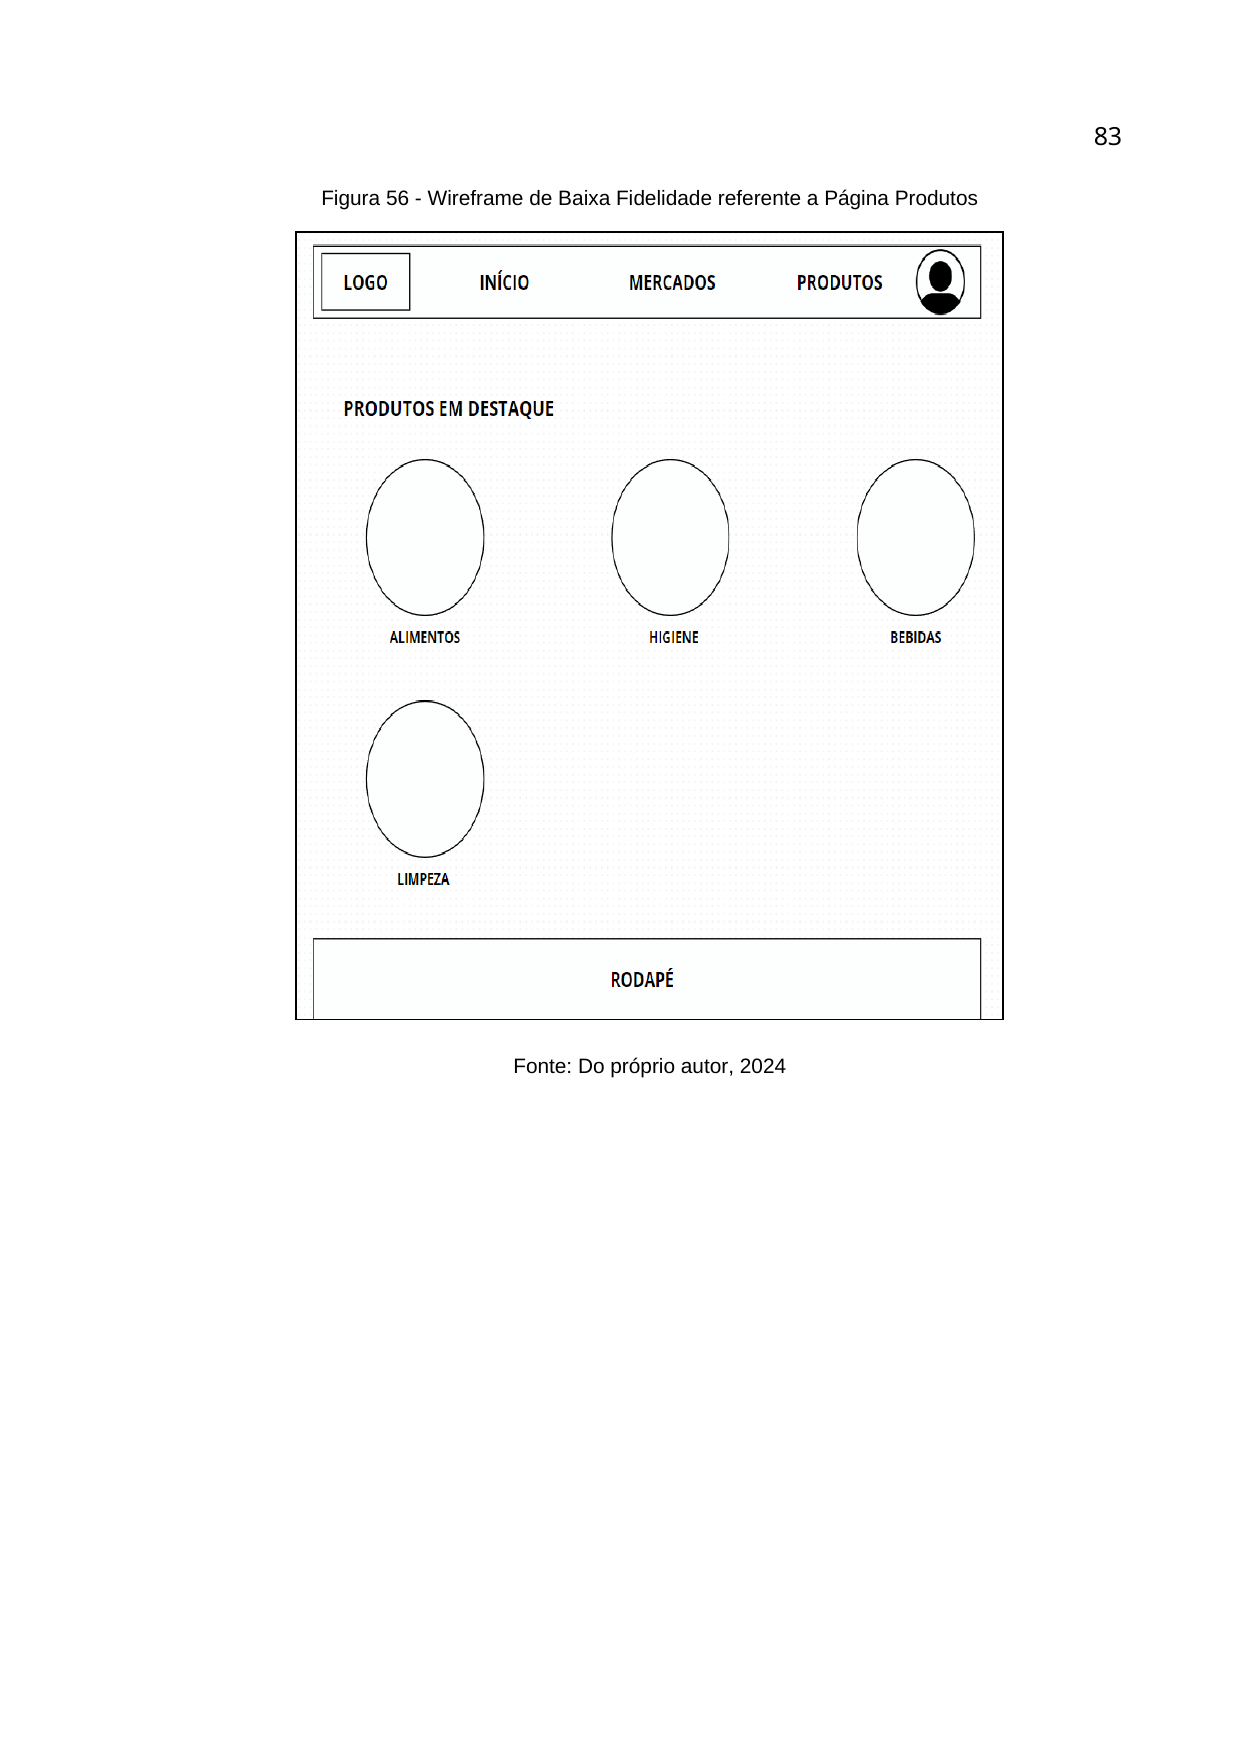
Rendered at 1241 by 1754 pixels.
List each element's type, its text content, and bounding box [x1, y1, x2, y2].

text Fonte: Do próprio autor, 2024 [177, 1054, 1122, 1078]
text Figura 56 - Wireframe de Baixa Fidelidade referente a Página Produtos [177, 186, 1122, 210]
picture [297, 233, 1002, 1019]
